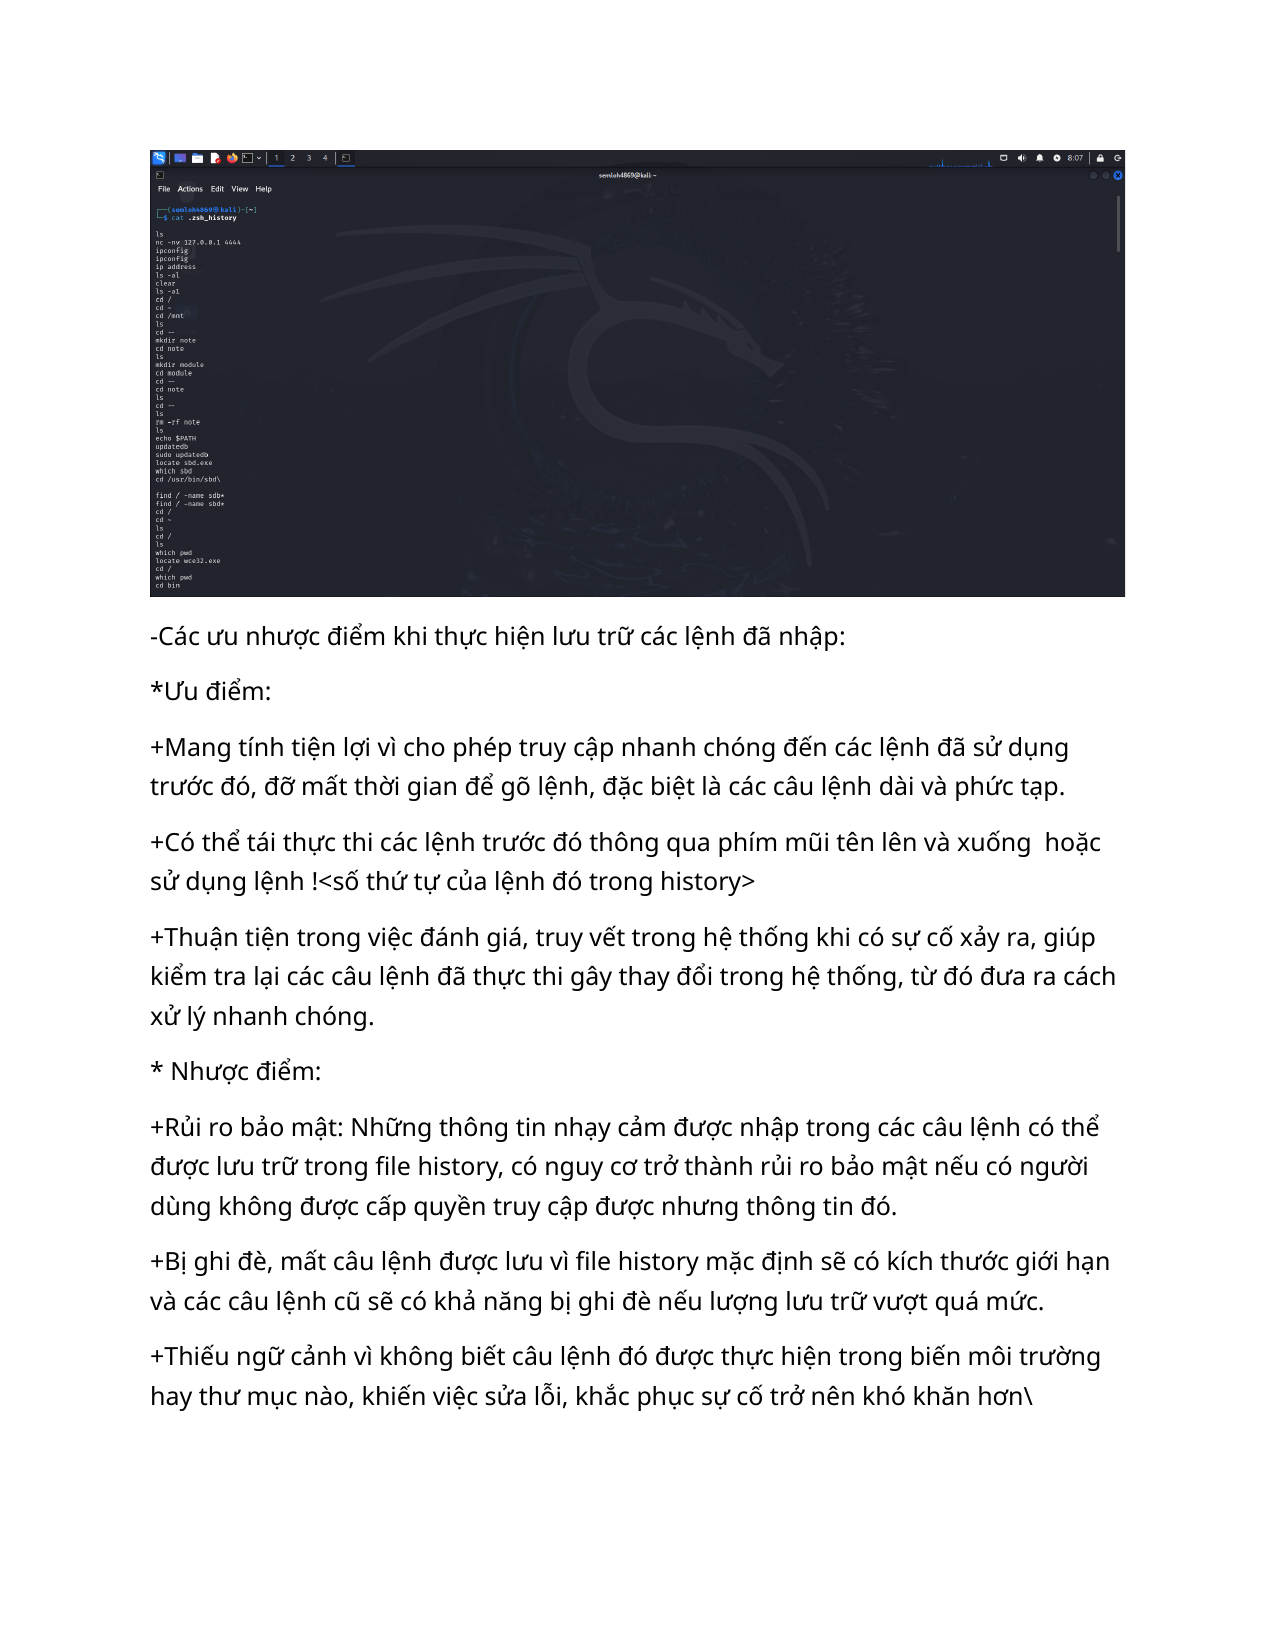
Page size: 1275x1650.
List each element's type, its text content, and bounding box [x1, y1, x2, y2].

text *Ưu điểm: [150, 674, 1125, 708]
text -Các ưu nhược điểm khi thực hiện lưu trữ các lệnh đã nhập: [150, 618, 1125, 652]
text +Có thể tái thực thi các lệnh trước đó thông qua phím mũi tên lên và xuống hoặc sử dụng lệnh !<số thứ tự của lệnh đó trong history> [150, 825, 1125, 898]
text +Mang tính tiện lợi vì cho phép truy cập nhanh chóng đến các lệnh đã sử dụng trước đó, đỡ mất thời gian để gõ lệnh, đặc biệt là các câu lệnh dài và phức tạp. [150, 730, 1125, 803]
text +Rủi ro bảo mật: Những thông tin nhạy cảm được nhập trong các câu lệnh có thể được lưu trữ trong file history, có nguy cơ trở thành rủi ro bảo mật nếu có người dùng không được cấp quyền truy cập được nhưng thông tin đó. [150, 1110, 1125, 1222]
picture [150, 150, 1125, 597]
text +Thiếu ngữ cảnh vì không biết câu lệnh đó được thực hiện trong biến môi trường hay thư mục nào, khiến việc sửa lỗi, khắc phục sự cố trở nên khó khăn hơn\ [150, 1339, 1125, 1412]
text * Nhược điểm: [150, 1054, 1125, 1088]
text +Thuận tiện trong việc đánh giá, truy vết trong hệ thống khi có sự cố xảy ra, giúp kiểm tra lại các câu lệnh đã thực thi gây thay đổi trong hệ thống, từ đó đưa ra cách xử lý nhanh chóng. [150, 920, 1125, 1032]
text +Bị ghi đè, mất câu lệnh được lưu vì file history mặc định sẽ có kích thước giới hạn và các câu lệnh cũ sẽ có khả năng bị ghi đè nếu lượng lưu trữ vượt quá mức. [150, 1244, 1125, 1317]
